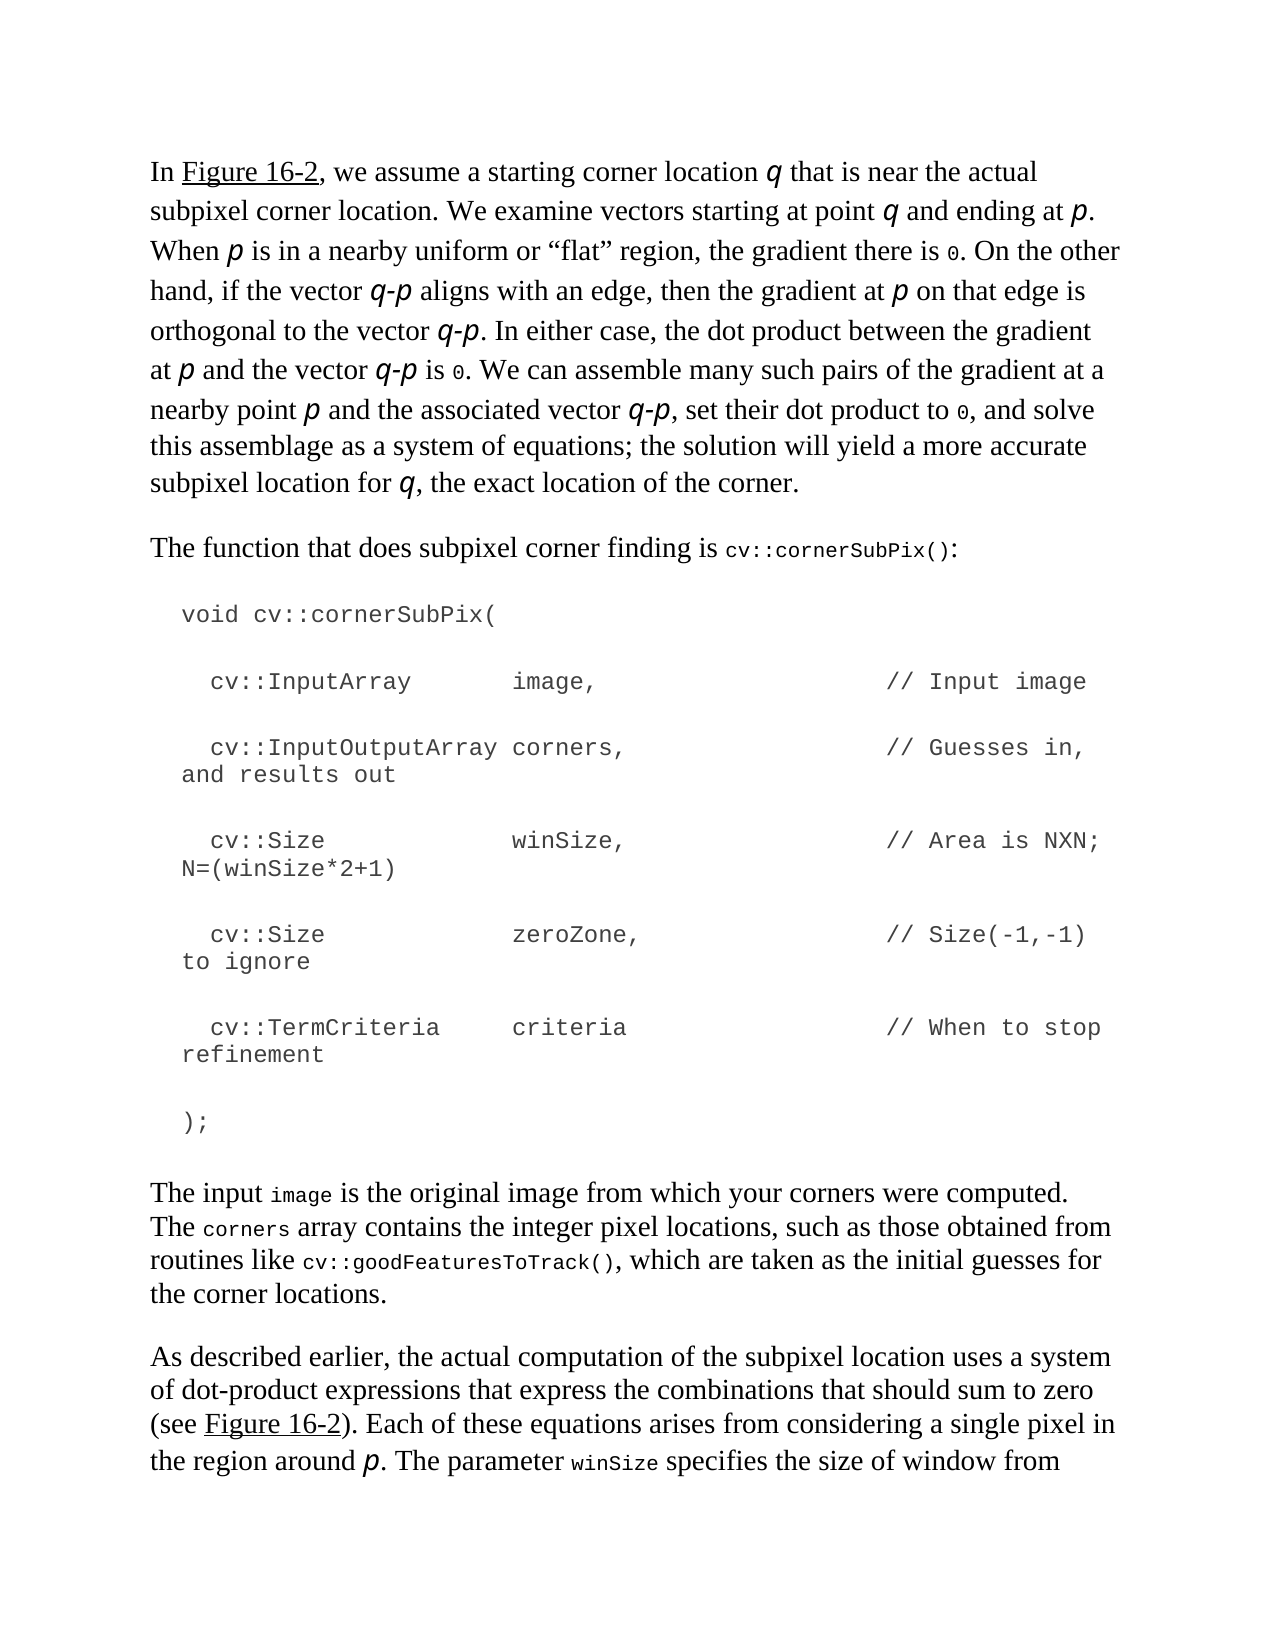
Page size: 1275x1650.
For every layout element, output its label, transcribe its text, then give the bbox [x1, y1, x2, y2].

text cv::Size zeroZone, // Size(-1,-1) to ignore [181, 922, 1125, 977]
text The input image is the original image from which your corners were computed. The corners array contains the integer pixel locations, such as those obtained from routines like cv::goodFeaturesToTrack(), which are taken as the initial guesses for the corner locations. [150, 1175, 1125, 1309]
text The function that does subpixel corner finding is cv::cornerSubPix(): [150, 530, 1125, 564]
text ); [181, 1109, 1125, 1136]
text cv::TermCriteria criteria // When to stop refinement [181, 1016, 1125, 1070]
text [150, 1339, 1125, 1479]
text cv::Size winSize, // Area is NXN; N=(winSize*2+1) [181, 829, 1125, 883]
text In Figure 16-2, we assume a starting corner location q that is near the actual subpixel corner location. We examine vectors starting at point q and ending at p. When p is in a nearby uniform or “flat” region, the gradient there is 0. On the other hand, if the vector q-p aligns with an edge, then the gradient at p on that edge is orthogonal to the vector q-p. In either case, the dot product between the gradient at p and the vector q-p is 0. We can assemble many such pairs of the gradient at a nearby point p and the associated vector q-p, set their dot product to 0, and solve this assemblage as a system of equations; the solution will yield a more accurate subpixel location for q, the exact location of the corner. [150, 150, 1125, 501]
text void cv::cornerSubPix( [181, 603, 1125, 630]
text cv::InputArray image, // Input image [181, 669, 1125, 696]
text cv::InputOutputArray corners, // Guesses in, and results out [181, 735, 1125, 790]
